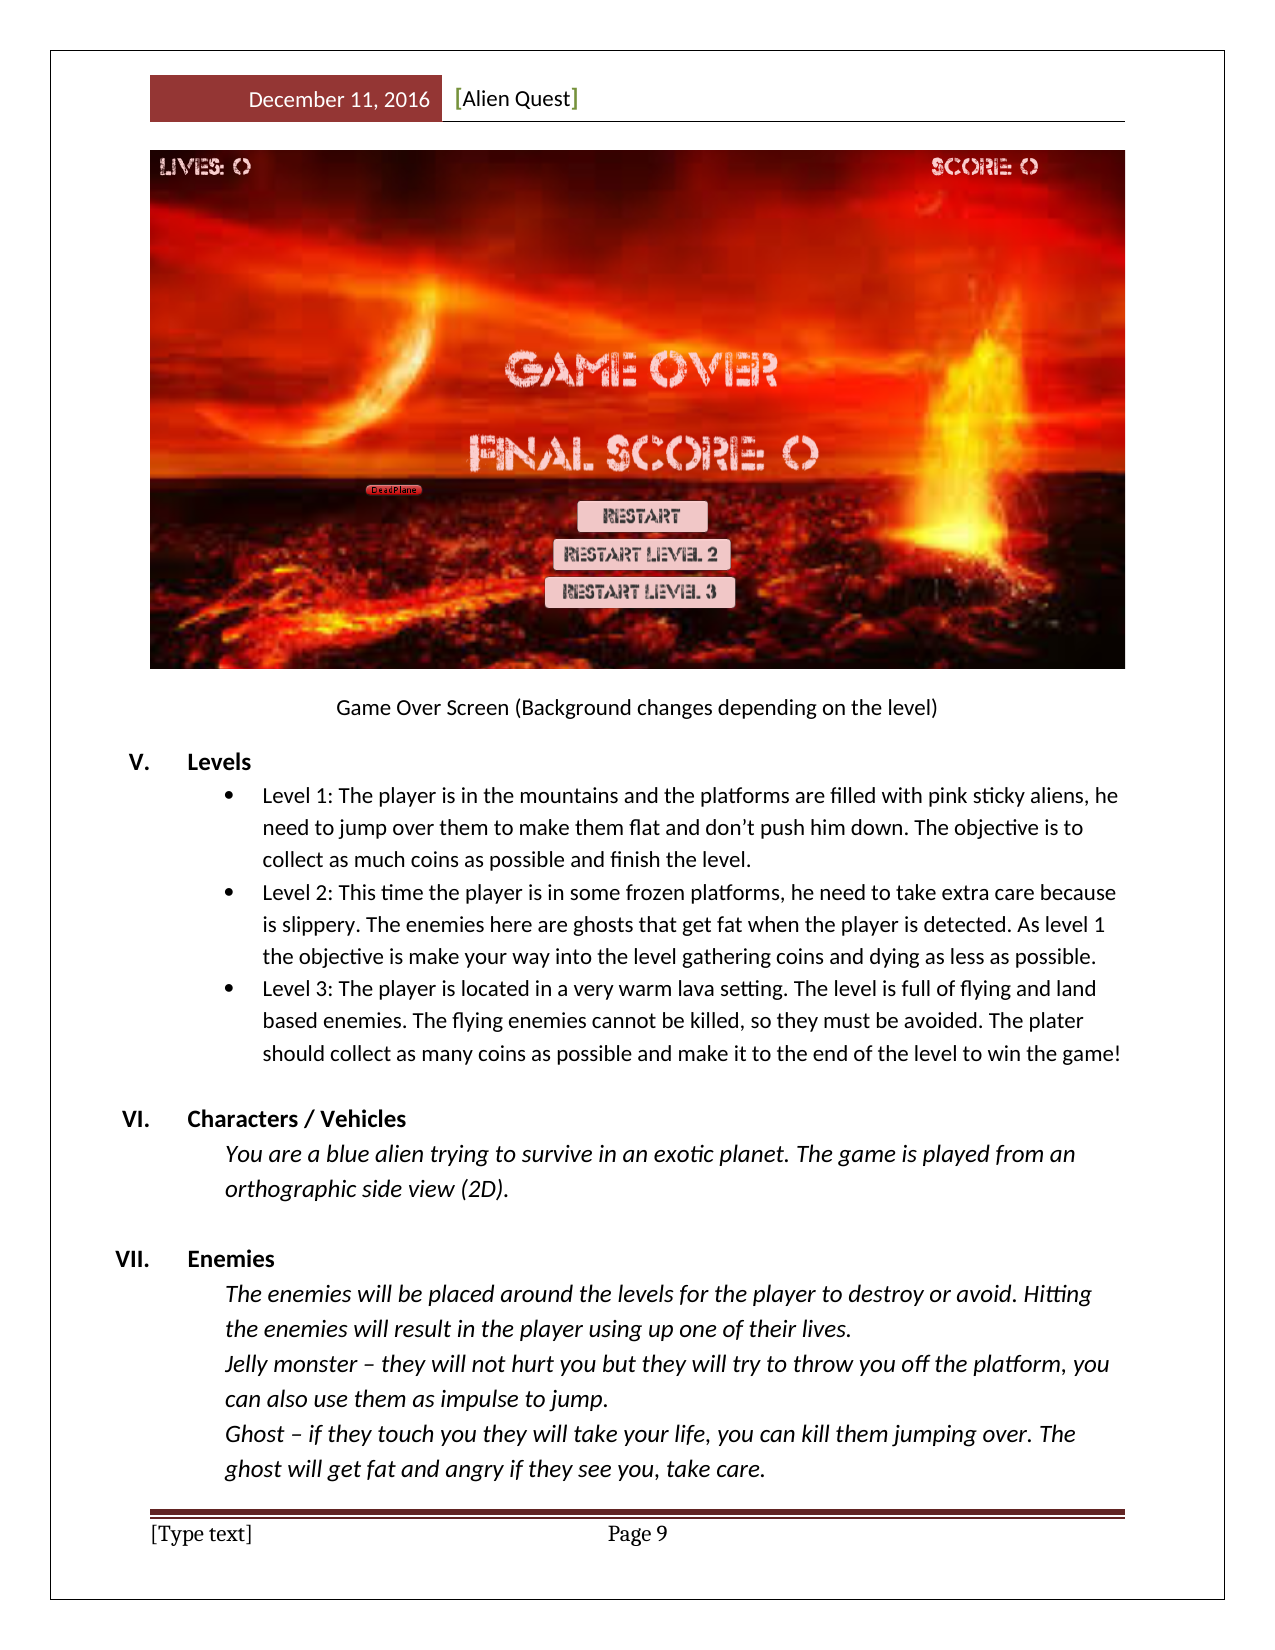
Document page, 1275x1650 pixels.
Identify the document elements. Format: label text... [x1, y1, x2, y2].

list The enemies will be placed around the levels for the player to destroy or avoid. Hitting the enemies will result in the player using up one of their lives. [225, 1278, 1125, 1344]
list Ghost – if they touch you they will take your life, you can kill them jumping over. The ghost will get fat and angry if they see you, take care. [225, 1418, 1125, 1484]
list Jelly monster – they will not hurt you but they will try to throw you off the platform, you can also use them as impulse to jump. [225, 1348, 1125, 1414]
list Level 2: This time the player is in some frozen platforms, he need to take extra care because is slippery. The enemies here are ghosts that get fat when the player is detected. As level 1 the objective is make your way into the level gathering coins and dying as less as possible. [225, 878, 1125, 970]
list Level 1: The player is in the mountains and the platforms are filled with pink sticky aliens, he need to jump over them to make them flat and don’t push him down. The objective is to collect as much coins as possible and finish the level. [225, 781, 1125, 874]
text Game Over Screen (Background changes depending on the level) [150, 693, 1125, 721]
list Enemies [150, 1243, 1125, 1274]
list Level 3: The player is located in a very warm lava setting. The level is full of flying and land based enemies. The flying enemies cannot be killed, so they must be avoided. The plater should collect as many coins as possible and make it to the end of the level to win the game! [225, 974, 1125, 1067]
list Characters / Vehicles [150, 1103, 1125, 1134]
list Levels [150, 746, 1125, 777]
list You are a blue alien trying to survive in an exotic planet. The game is played from an orthographic side view (2D). [225, 1138, 1125, 1204]
picture [150, 150, 1125, 669]
